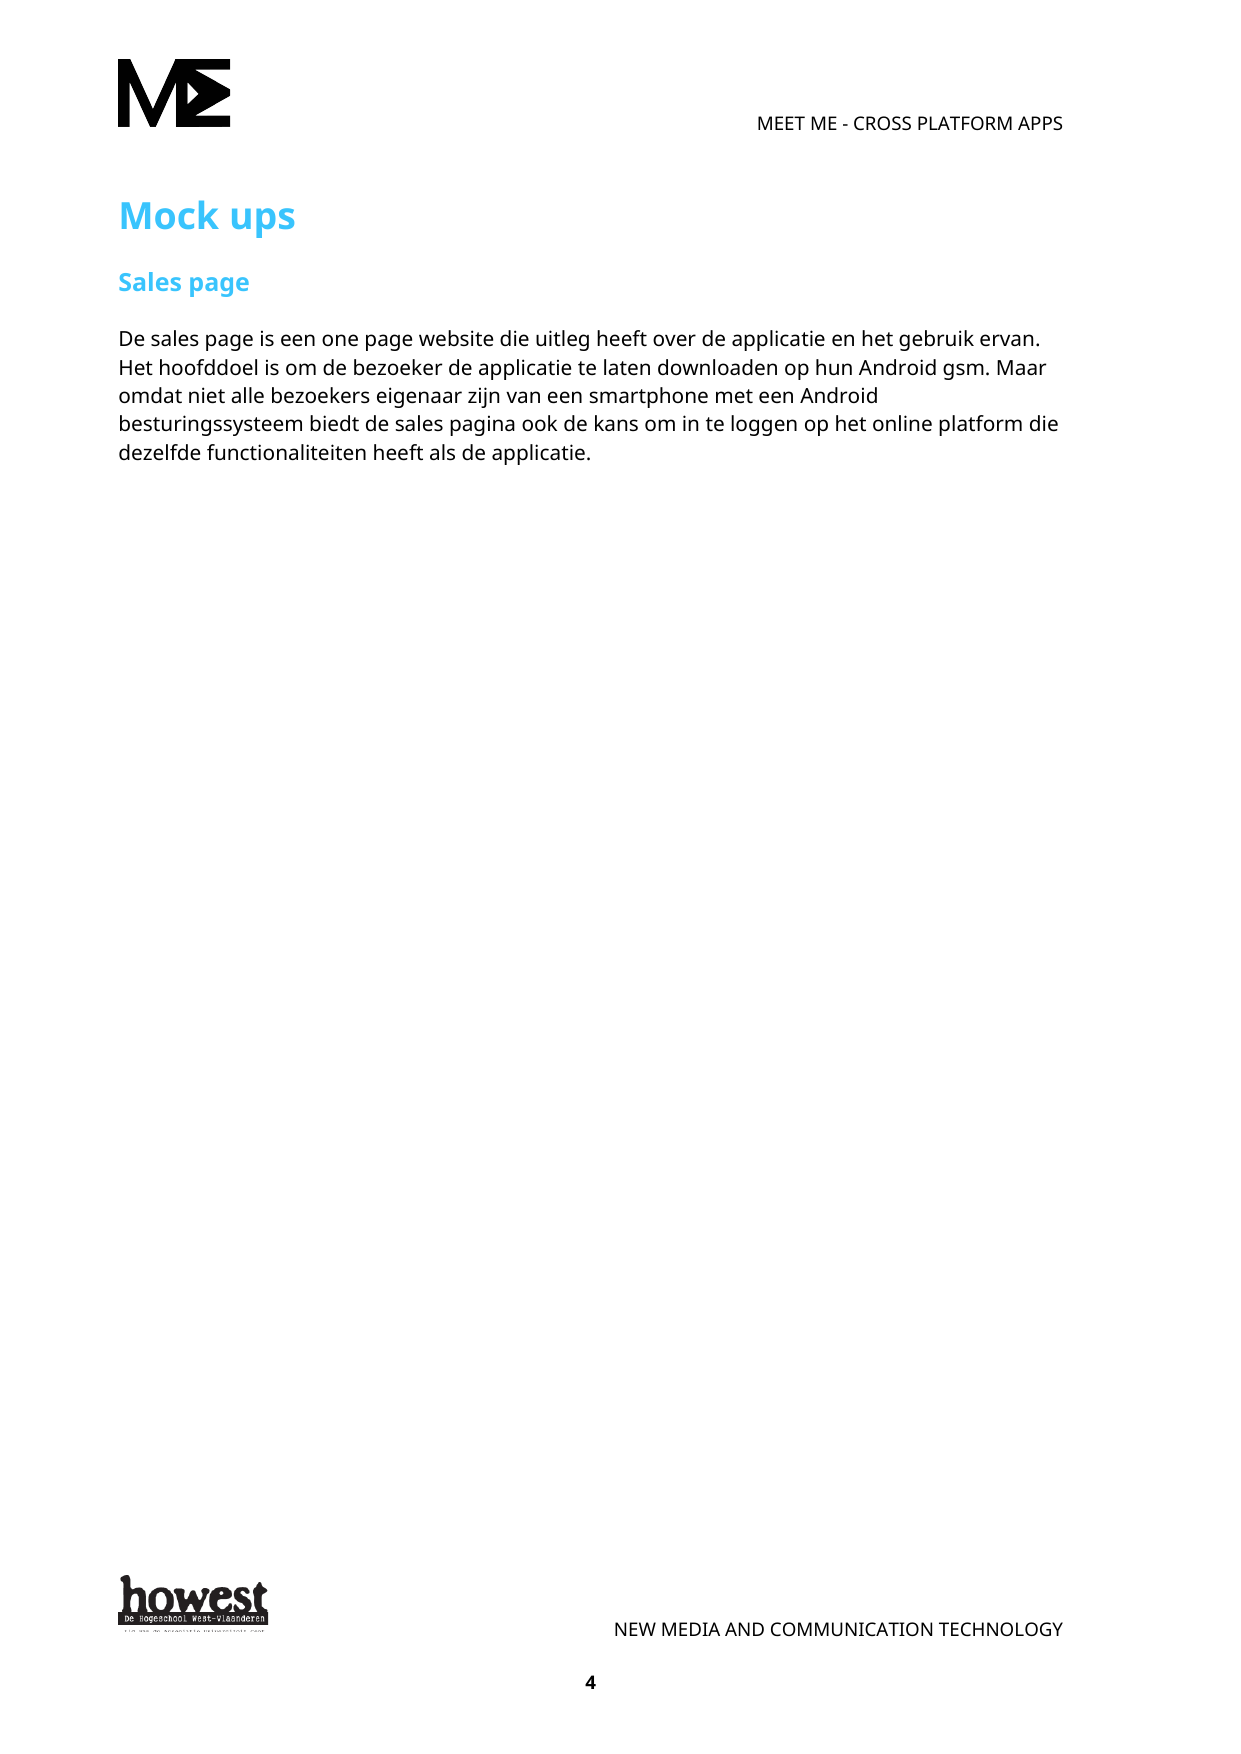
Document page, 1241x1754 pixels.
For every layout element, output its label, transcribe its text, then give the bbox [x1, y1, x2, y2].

subtitle Mock ups [118, 189, 1063, 240]
subtitle Sales page [118, 265, 1063, 299]
text De sales page is een one page website die uitleg heeft over de applicatie en het gebruik ervan. Het hoofddoel is om de bezoeker de applicatie te laten downloaden op hun Android gsm. Maar omdat niet alle bezoekers eigenaar zijn van een smartphone met een Android besturingssysteem biedt de sales pagina ook de kans om in te loggen op het online platform die dezelfde functionaliteiten heeft als de applicatie. [118, 324, 1063, 466]
picture [118, 59, 231, 127]
